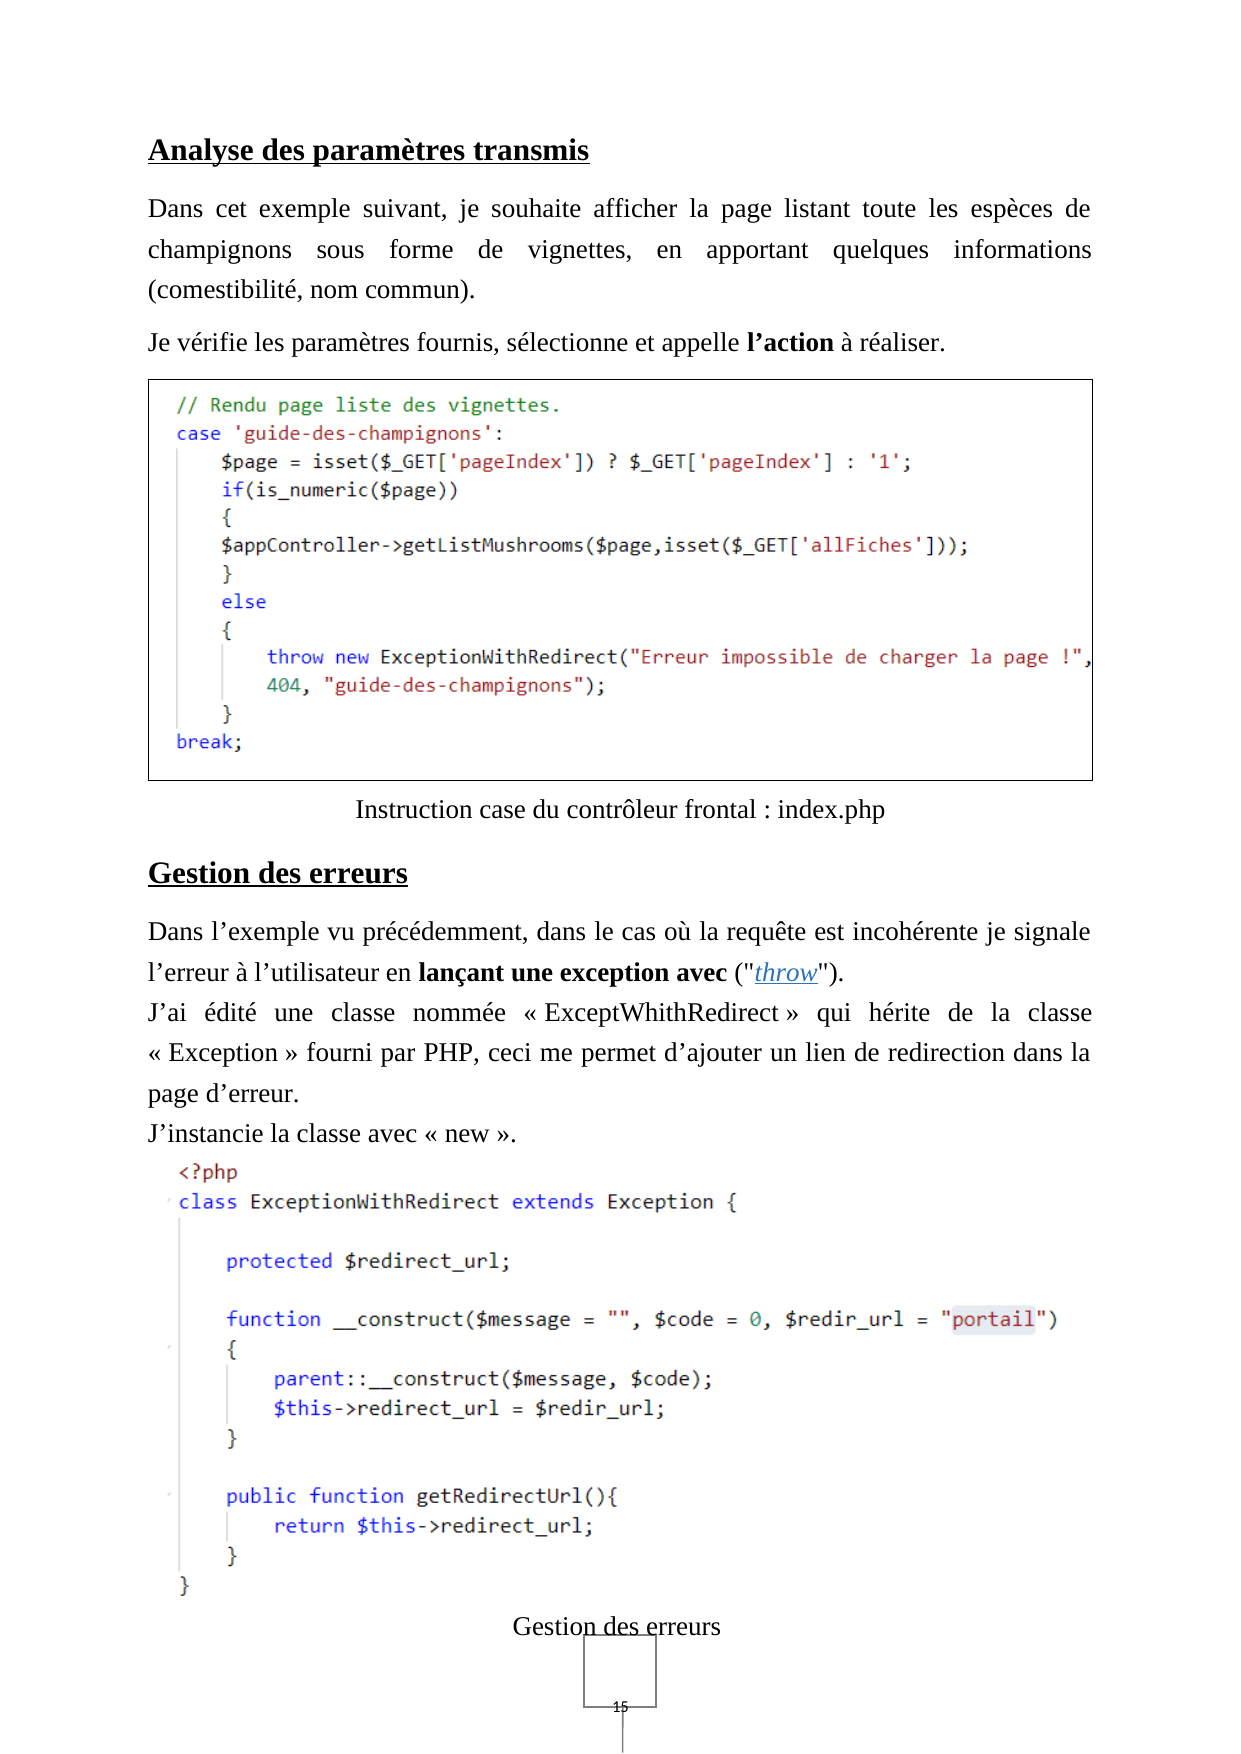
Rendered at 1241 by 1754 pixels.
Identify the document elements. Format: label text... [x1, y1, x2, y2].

table_header [149, 380, 1092, 780]
text Gestion des erreurs [148, 1610, 1092, 1641]
text Dans cet exemple suivant, je souhaite afficher la page listant toute les espèces de champignons sous forme de vignettes, en apportant quelques informations (comestibilité, nom commun). [148, 192, 1092, 304]
text Gestion des erreurs [148, 854, 1092, 890]
text J’ai édité une classe nommée « ExceptWhithRedirect » qui hérite de la classe « Exception » fourni par PHP, ceci me permet d’ajouter un lien de redirection dans la page d’erreur. [148, 996, 1092, 1108]
text Je vérifie les paramètres fournis, sélectionne et appelle l’action à réaliser. [148, 326, 1092, 357]
picture [167, 1157, 1073, 1605]
text Dans l’exemple vu précédemment, dans le cas où la requête est incohérente je signale l’erreur à l’utilisateur en lançant une exception avec ("throw"). [148, 915, 1092, 987]
text J’instancie la classe avec « new ». [148, 1117, 1092, 1148]
text Analyse des paramètres transmis [148, 131, 1092, 167]
text Instruction case du contrôleur frontal : index.php [148, 793, 1092, 825]
picture [159, 392, 1092, 768]
